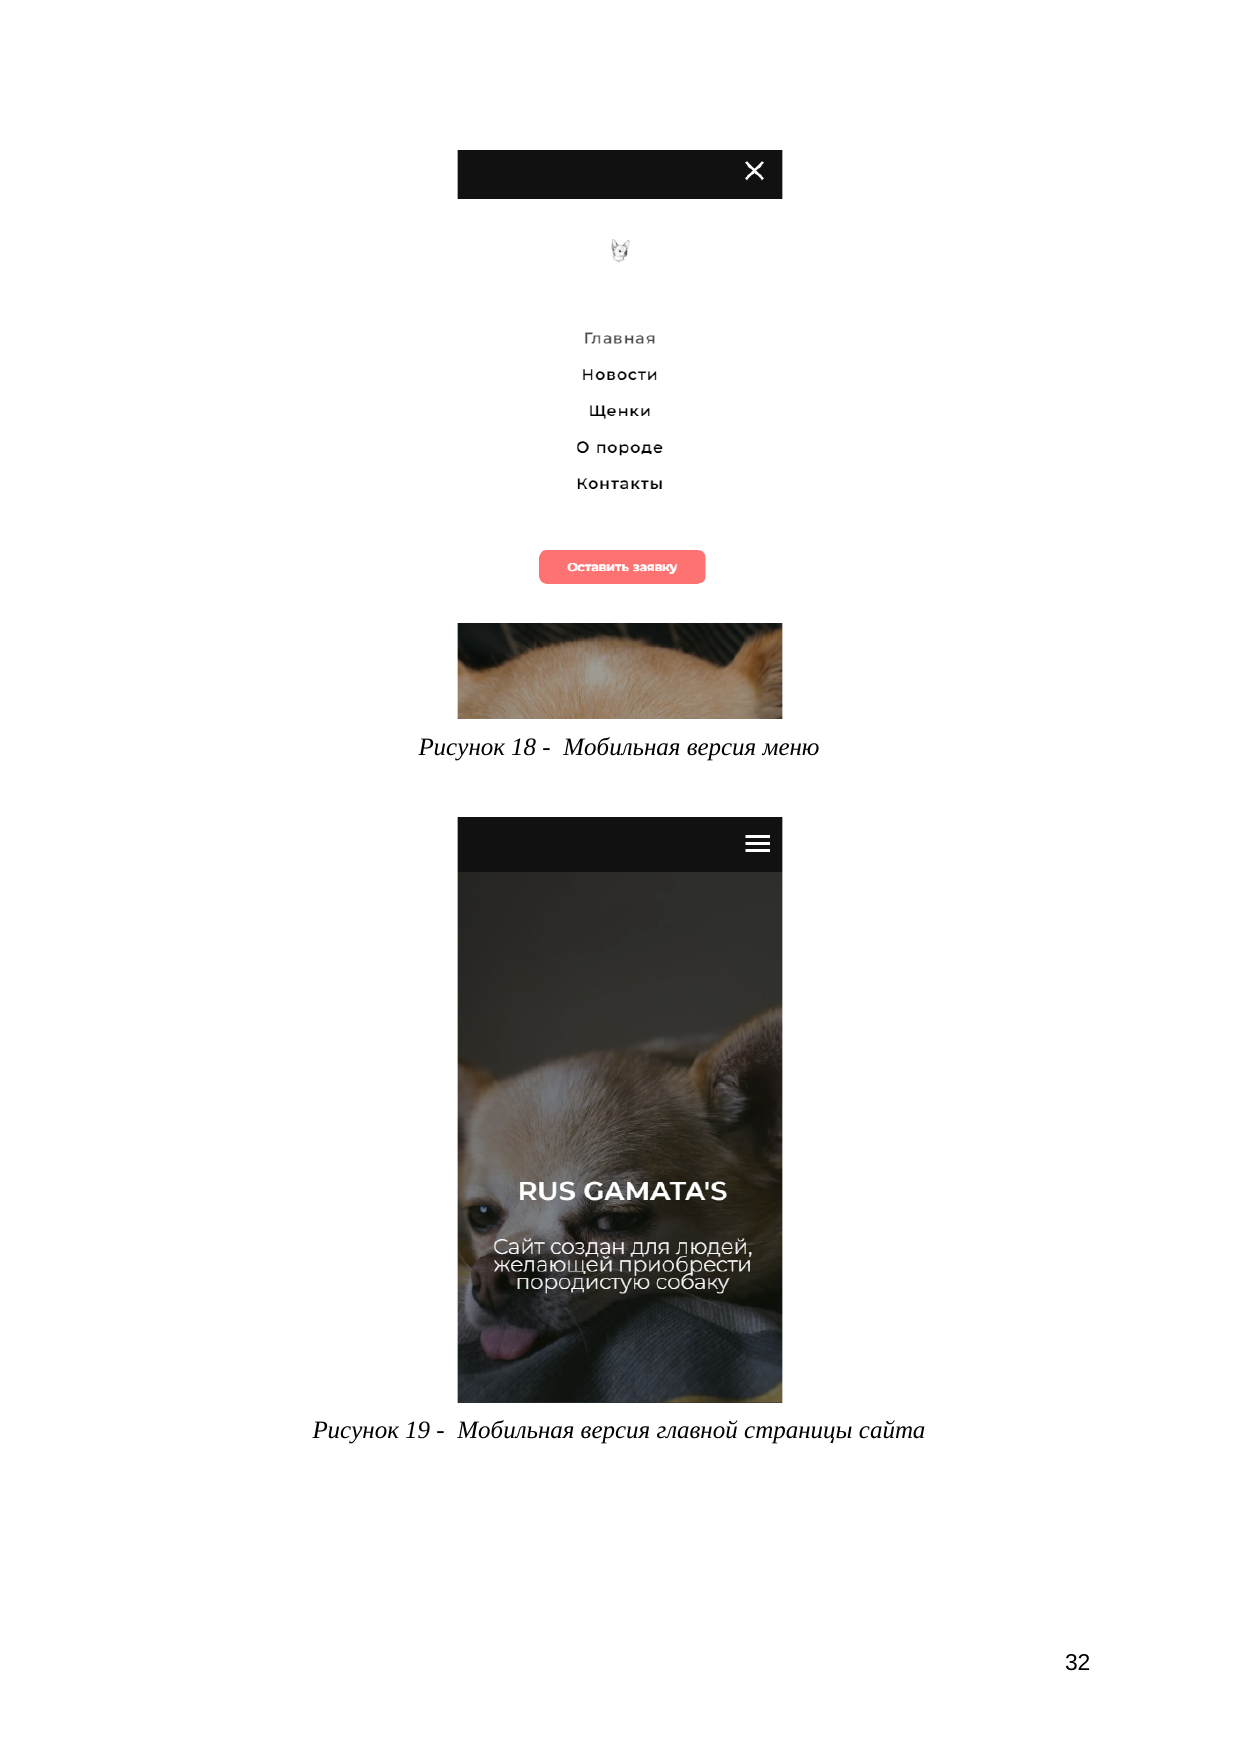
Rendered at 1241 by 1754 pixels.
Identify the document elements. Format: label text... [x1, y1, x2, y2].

text Рисунок 18 - Мобильная версия меню [150, 732, 1090, 760]
text Рисунок 19 - Мобильная версия главной страницы сайта [150, 1416, 1090, 1444]
picture [457, 150, 783, 719]
picture [457, 817, 783, 1403]
